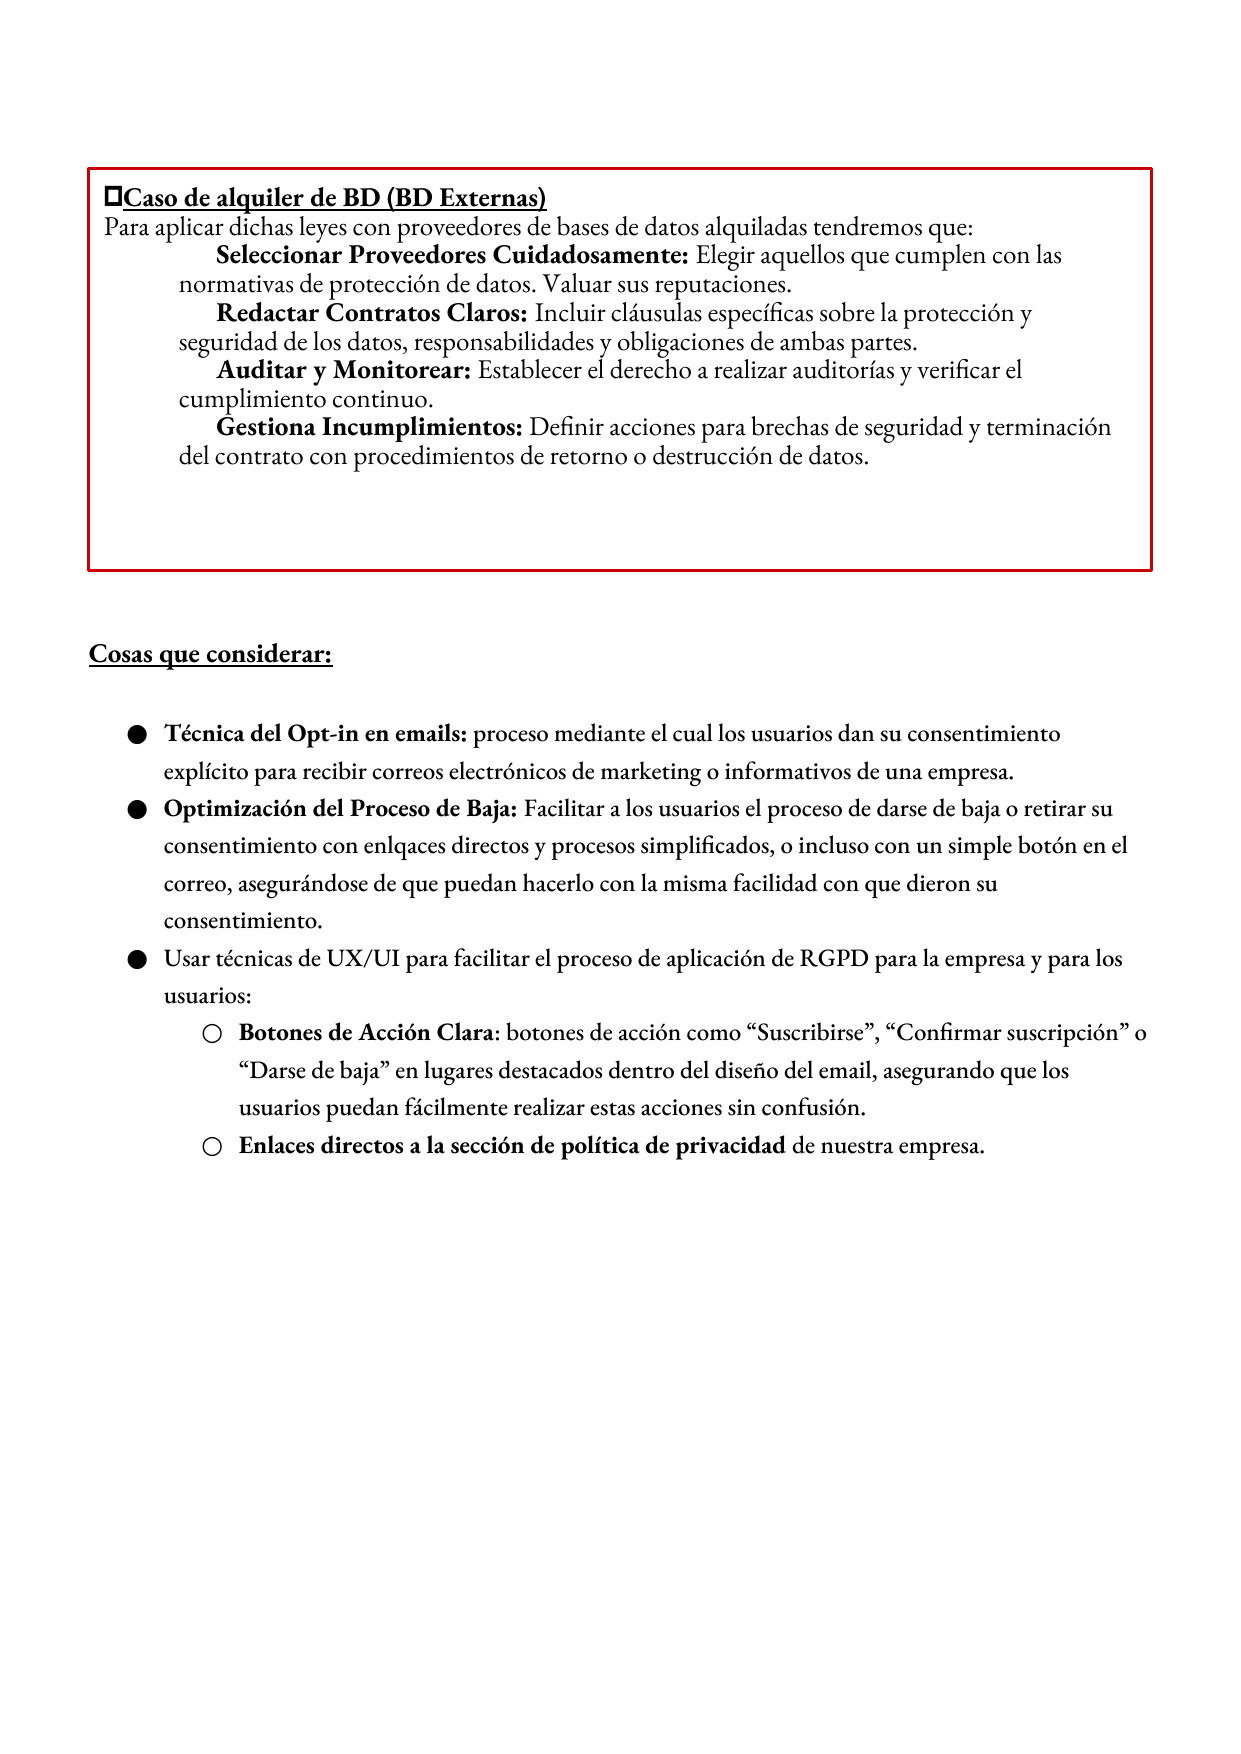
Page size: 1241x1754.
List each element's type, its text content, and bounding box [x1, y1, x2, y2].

list Botones de Acción Clara: botones de acción como “Suscribirse”, “Confirmar suscripción” o “Darse de baja” en lugares destacados dentro del diseño del email, asegurando que los usuarios puedan fácilmente realizar estas acciones sin confusión. [201, 1016, 1152, 1123]
text Cosas que considerar: [88, 635, 1152, 671]
list Usar técnicas de UX/UI para facilitar el proceso de aplicación de RGPD para la empresa y para los usuarios: [126, 941, 1152, 1011]
list Optimización del Proceso de Baja: Facilitar a los usuarios el proceso de darse de baja o retirar su consentimiento con enlqaces directos y procesos simplificados, o incluso con un simple botón en el correo, asegurándose de que puedan hacerlo con la misma facilidad con que dieron su consentimiento. [126, 791, 1152, 936]
list Técnica del Opt-in en emails: proceso mediante el cual los usuarios dan su consentimiento explícito para recibir correos electrónicos de marketing o informativos de una empresa. [126, 716, 1152, 786]
list Enlaces directos a la sección de política de privacidad de nuestra empresa. [201, 1128, 1152, 1160]
